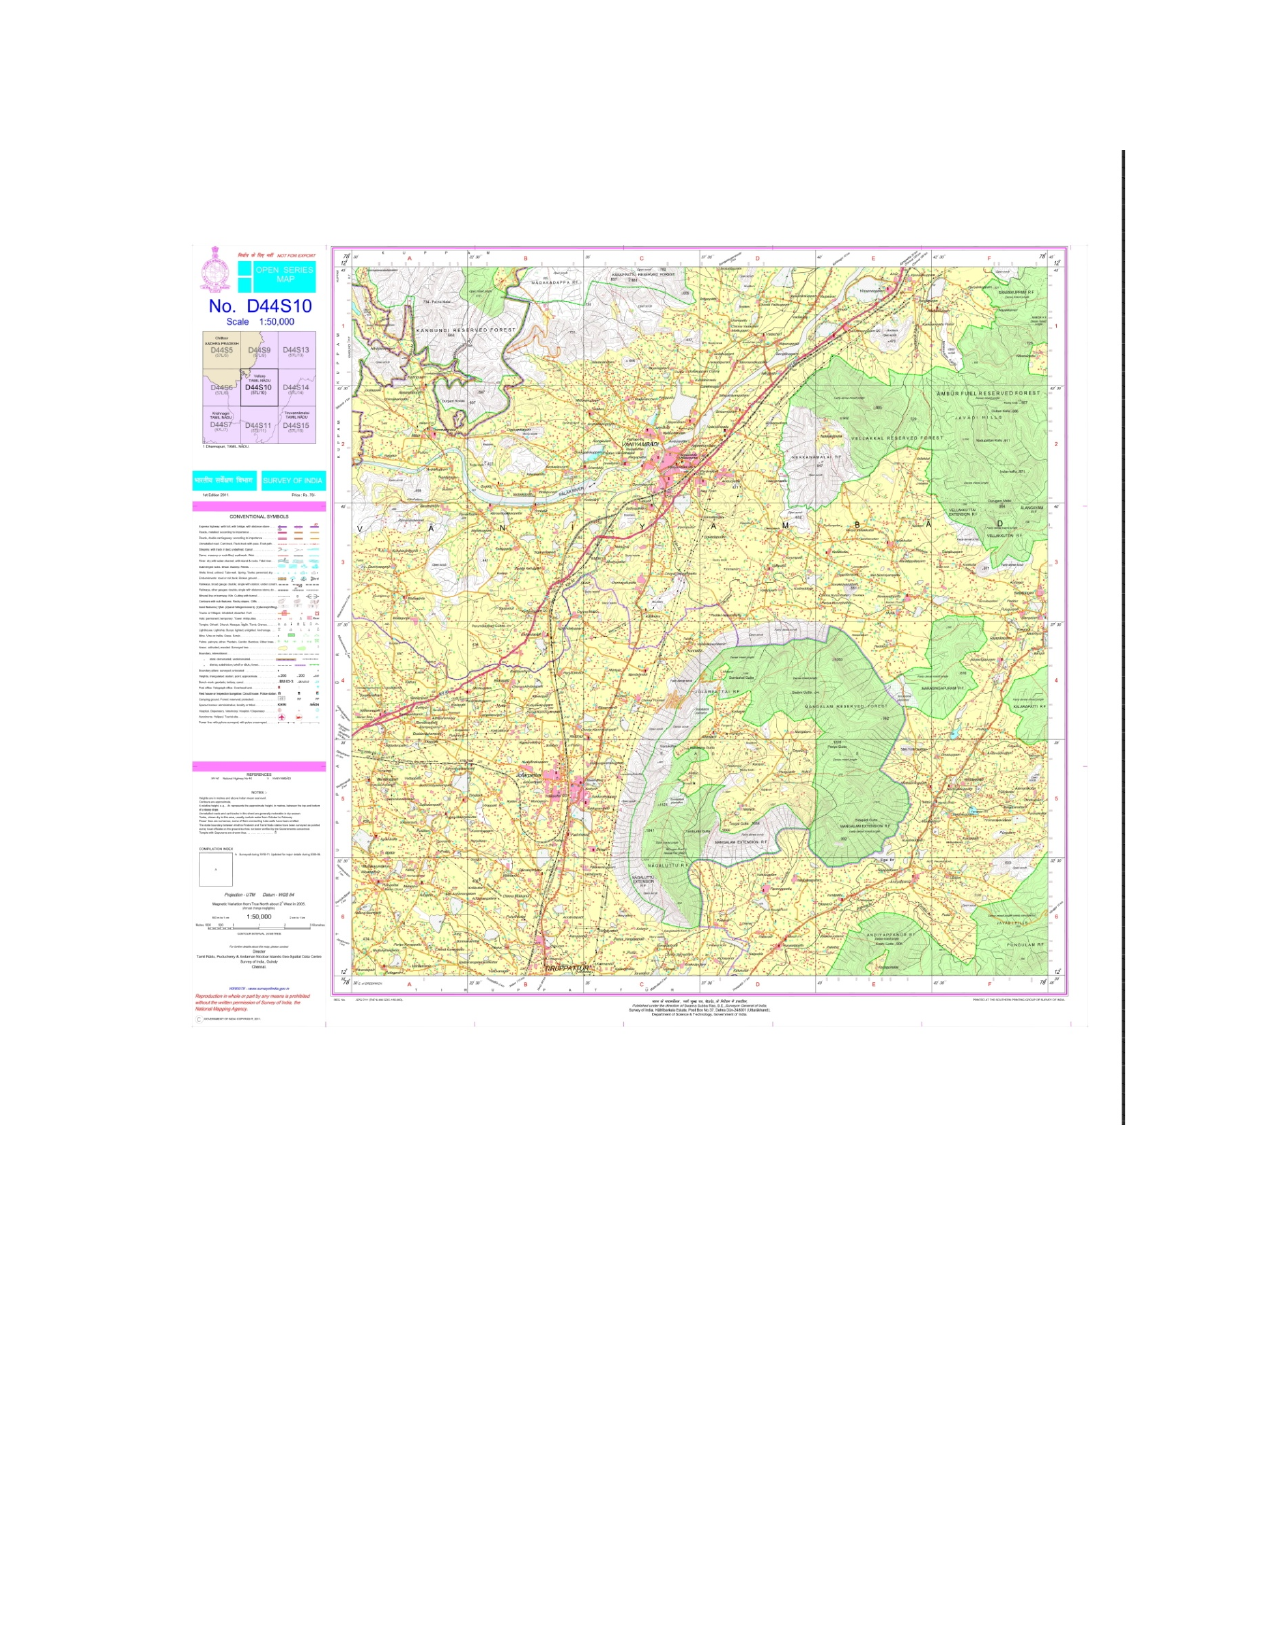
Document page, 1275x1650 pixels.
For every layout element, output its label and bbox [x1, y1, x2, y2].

picture [150, 150, 1125, 1125]
